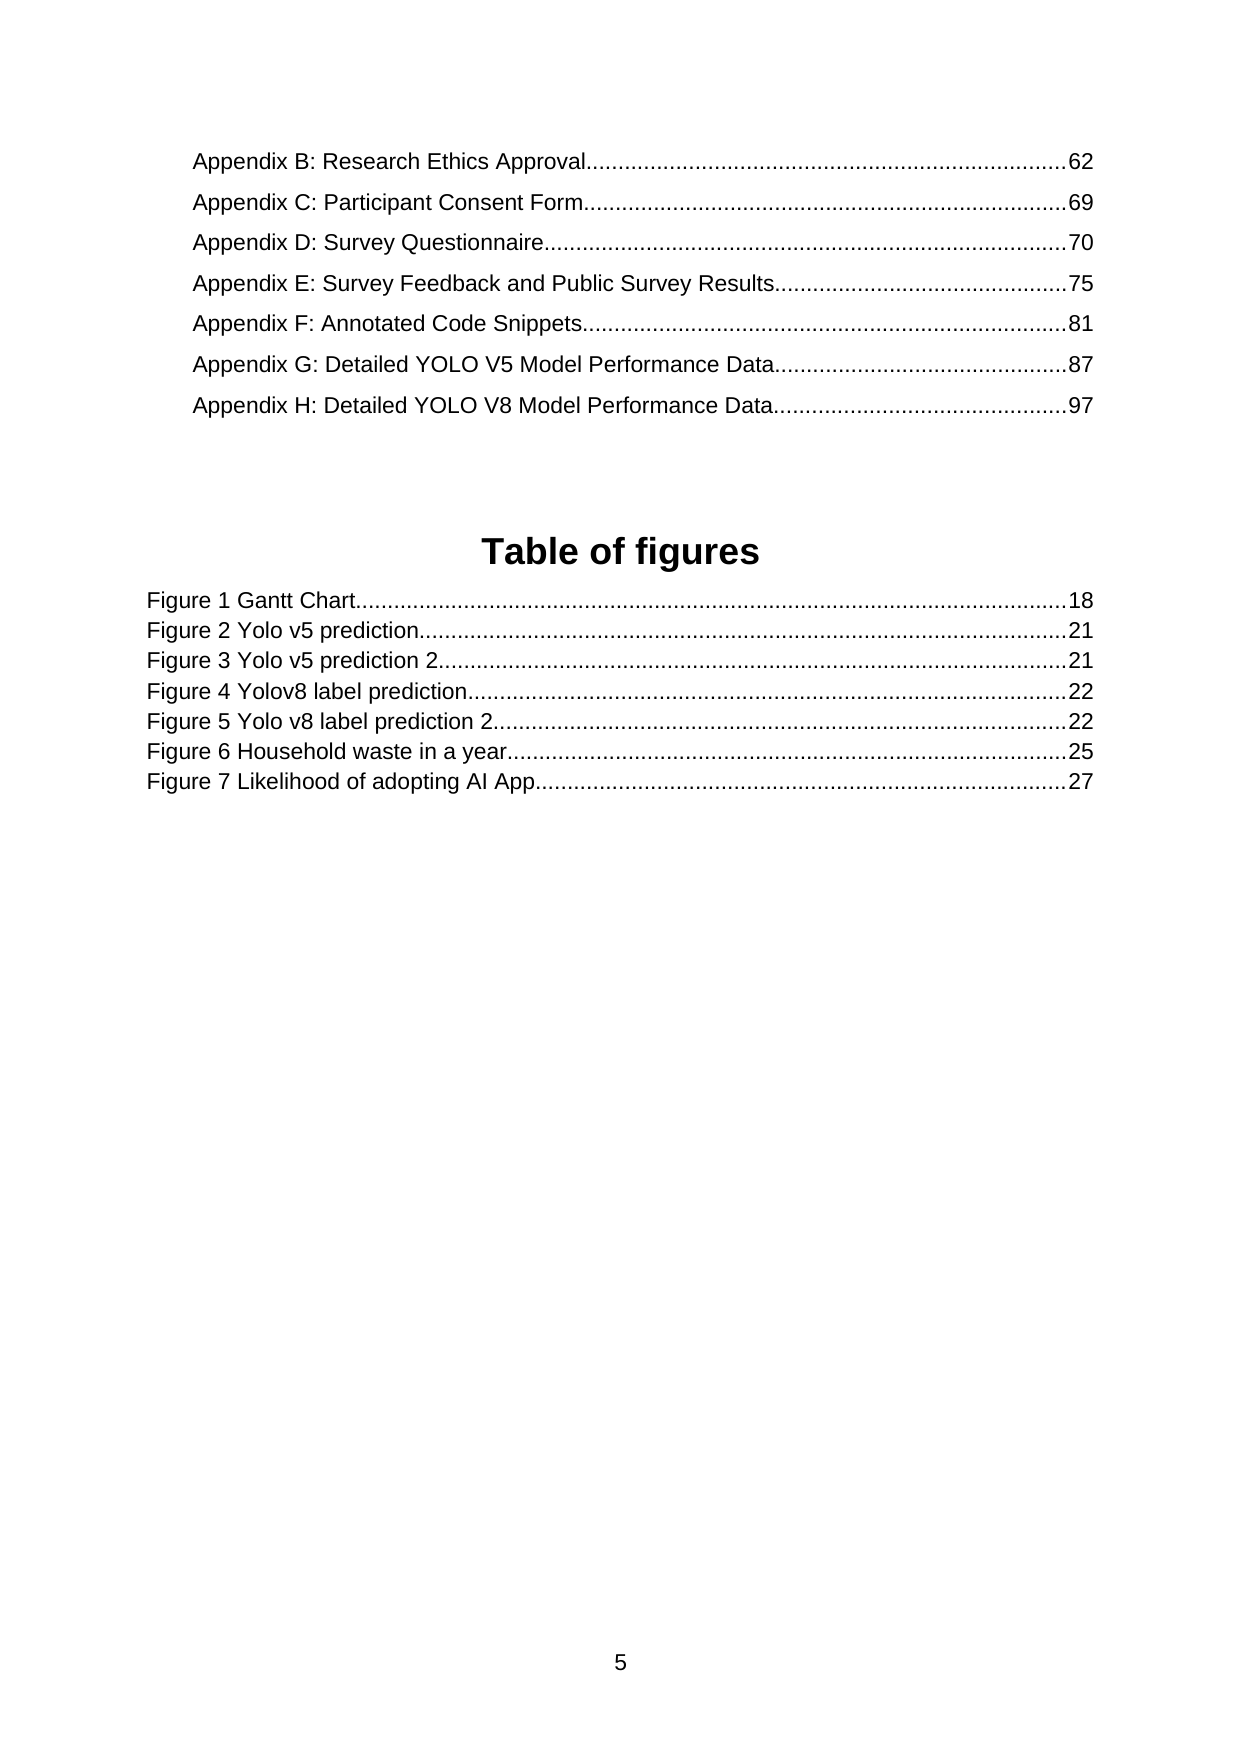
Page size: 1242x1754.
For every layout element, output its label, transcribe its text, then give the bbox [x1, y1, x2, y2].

text Figure 6 Household waste in a year 25 [146, 738, 1094, 764]
text Figure 3 Yolo v5 prediction 2 21 [146, 647, 1094, 674]
text Figure 2 Yolo v5 prediction 21 [146, 617, 1094, 644]
text Figure 7 Likelihood of adopting AI App 27 [146, 768, 1094, 795]
subtitle Table of figures [146, 529, 1094, 572]
text Figure 1 Gantt Chart 18 [146, 587, 1094, 613]
text Figure 4 Yolov8 label prediction 22 [146, 678, 1094, 704]
text Figure 5 Yolo v8 label prediction 2 22 [146, 708, 1094, 734]
